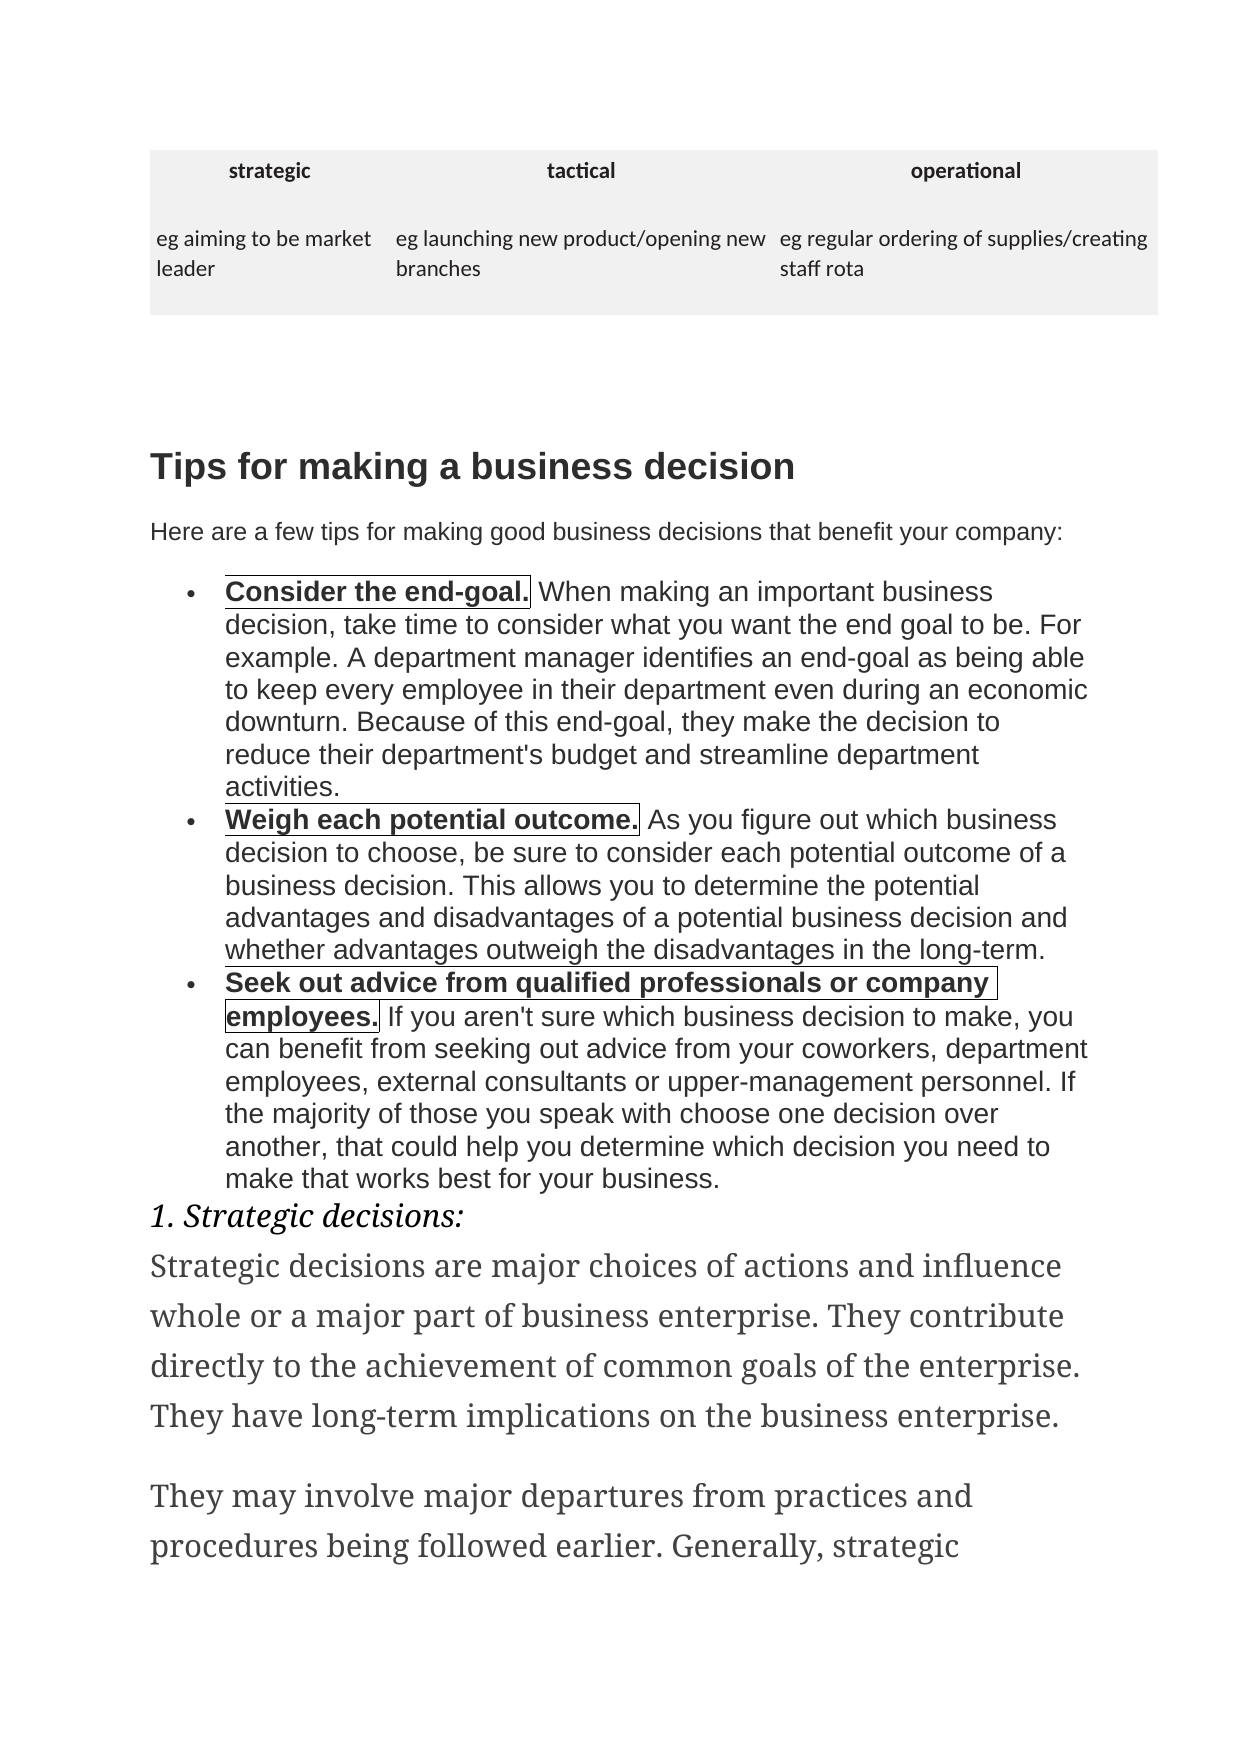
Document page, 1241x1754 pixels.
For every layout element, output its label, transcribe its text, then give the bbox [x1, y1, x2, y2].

list Seek out advice from qualified professionals or company employees. If you aren't sure which business decision to make, you can benefit from seeking out advice from your coworkers, department employees, external consultants or upper-management personnel. If the majority of those you speak with choose one decision over another, that could help you determine which decision you need to make that works best for your business. [187, 966, 1090, 1194]
table_cell eg aiming to be market leader [150, 218, 389, 315]
list Consider the end-goal. When making an important business decision, take time to consider what you want the end goal to be. For example. A department manager identifies an end-goal as being able to keep every employee in their department even during an economic downturn. Because of this end-goal, they make the decision to reduce their department's budget and streamline department activities. [187, 575, 1090, 803]
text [150, 1467, 1090, 1567]
subtitle Tips for making a business decision [150, 444, 1090, 488]
list Weigh each potential outcome. As you figure out which business decision to choose, be sure to consider each potential outcome of a business decision. This allows you to determine the potential advantages and disadvantages of a potential business decision and whether advantages outweigh the disadvantages in the long-term. [187, 803, 1090, 966]
table_cell eg launching new product/opening new branches [389, 218, 773, 315]
table_header tactical [389, 150, 773, 218]
table_header operational [773, 150, 1158, 218]
table_header strategic [150, 150, 389, 218]
text Here are a few tips for making good business decisions that benefit your company: [150, 517, 1090, 546]
text Strategic decisions are major choices of actions and influence whole or a major part of business enterprise. They contribute directly to the achievement of common goals of the enterprise. They have long-term implications on the business enterprise. [150, 1237, 1090, 1437]
table_cell eg regular ordering of supplies/creating staff rota [773, 218, 1158, 315]
subtitle 1. Strategic decisions: [150, 1194, 1090, 1237]
